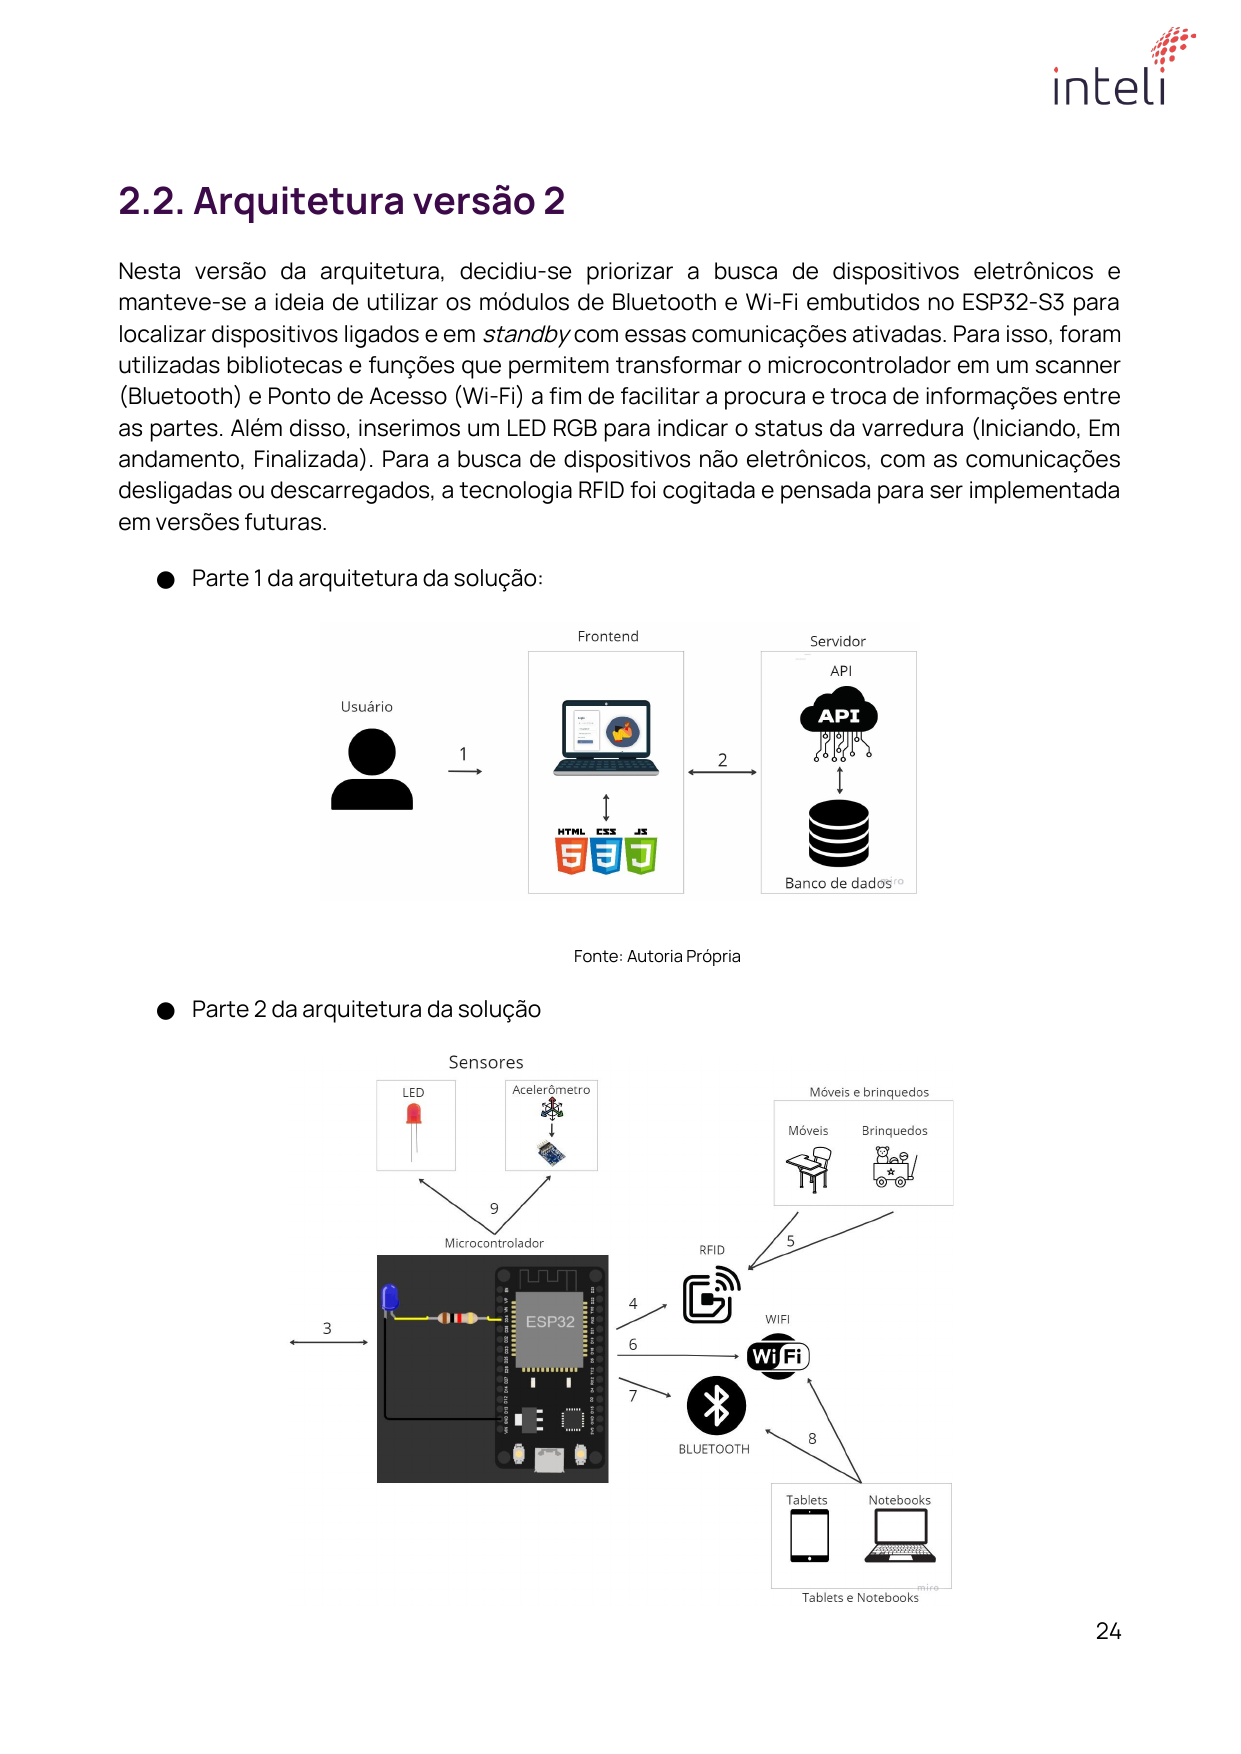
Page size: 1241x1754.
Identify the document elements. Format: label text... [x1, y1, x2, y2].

picture [320, 621, 920, 901]
subtitle 2.2. Arquitetura versão 2 [118, 174, 1122, 226]
text Nesta versão da arquitetura, decidiu-se priorizar a busca de dispositivos eletrônicos e manteve-se a ideia de utilizar os módulos de Bluetooth e Wi-Fi embutidos no ESP32-S3 para localizar dispositivos ligados e em standby com essas comunicações ativadas. Para isso, foram utilizadas bibliotecas e funções que permitem transformar o microcontrolador em um scanner (Bluetooth) e Ponto de Acesso (Wi-Fi) a fim de facilitar a procura e troca de informações entre as partes. Além disso, inserimos um LED RGB para indicar o status da varredura (Iniciando, Em andamento, Finalizada). Para a busca de dispositivos não eletrônicos, com as comunicações desligadas ou descarregados, a tecnologia RFID foi cogitada e pensada para ser implementada em versões futuras. [118, 255, 1122, 537]
list Parte 1 da arquitetura da solução: [156, 562, 1122, 593]
picture [286, 1055, 954, 1606]
list Parte 2 da arquitetura da solução [156, 992, 1122, 1024]
picture [1054, 27, 1197, 105]
